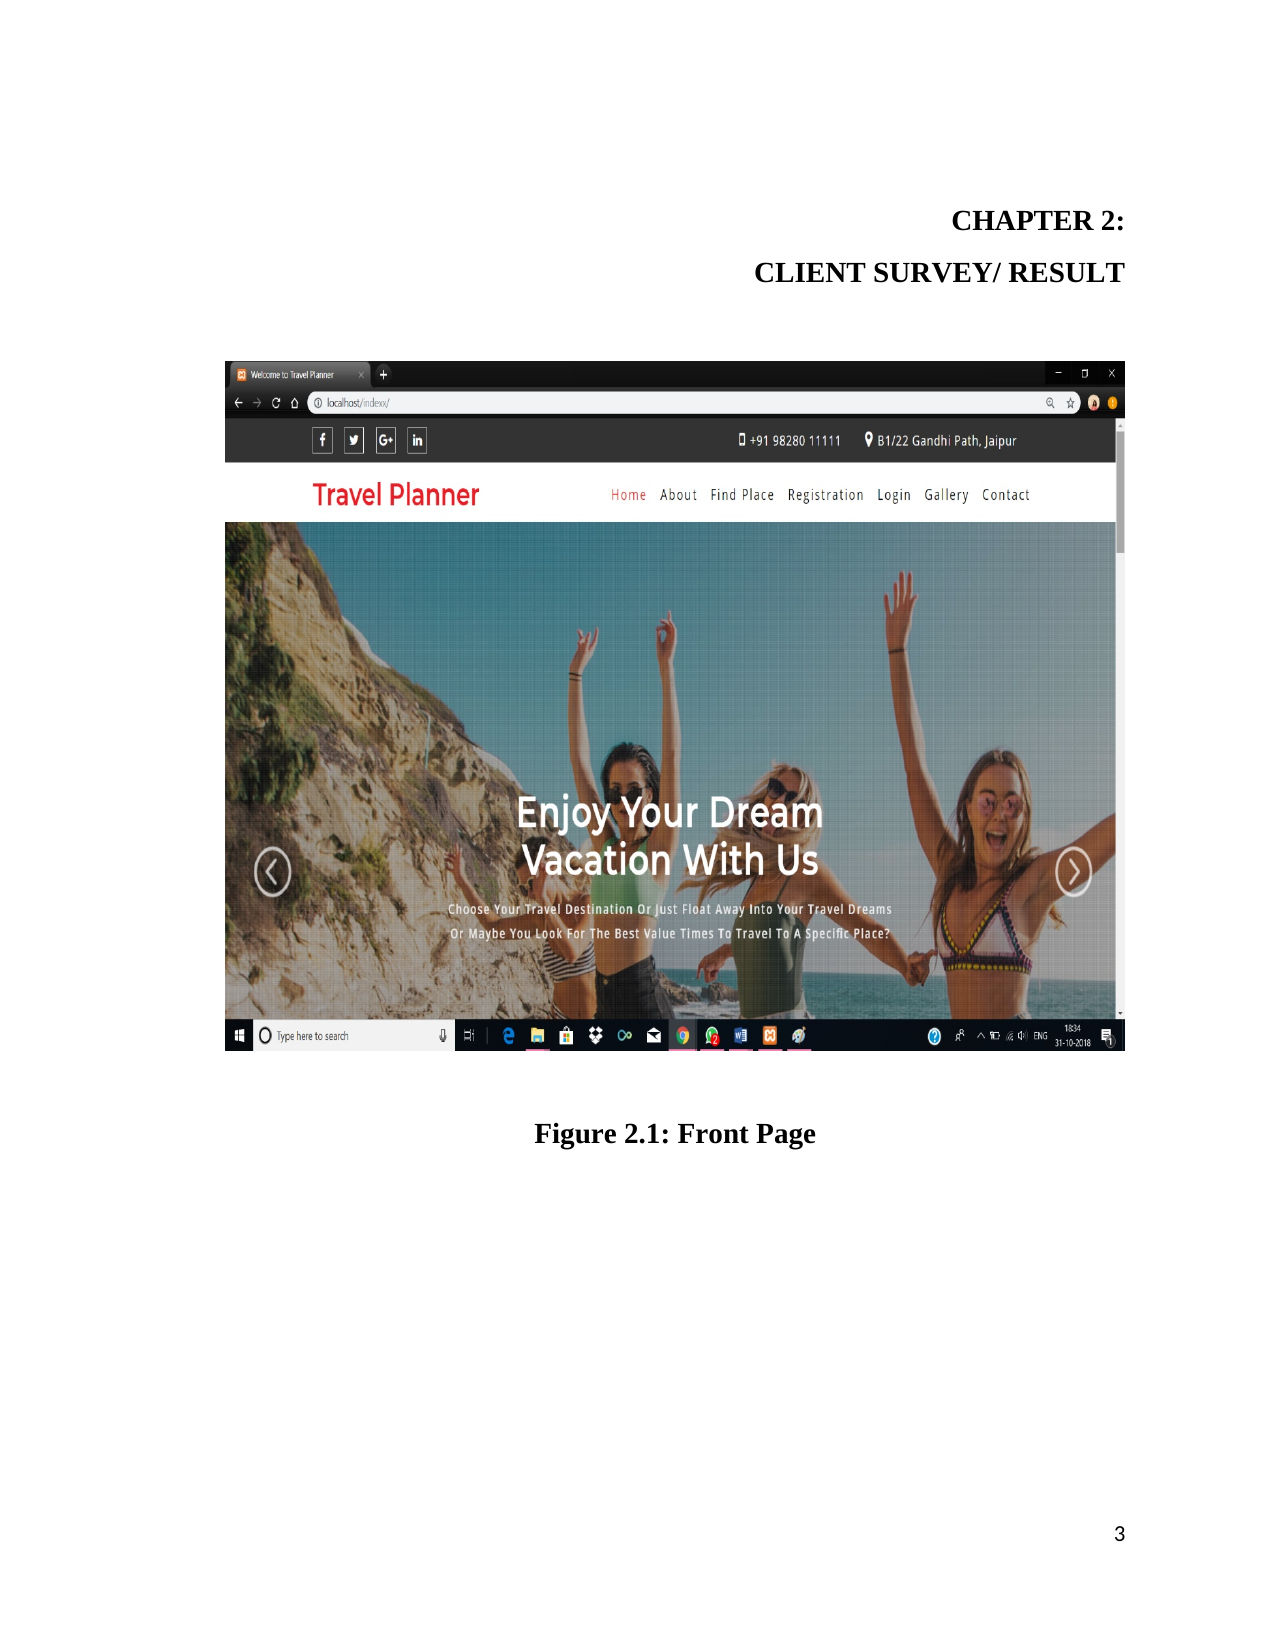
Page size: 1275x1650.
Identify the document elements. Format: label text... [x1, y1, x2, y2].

text CLIENT SURVEY/ RESULT [225, 256, 1125, 289]
text Figure 2.1: Front Page [225, 1117, 1125, 1150]
picture [225, 361, 1125, 1051]
text CHAPTER 2: [225, 203, 1125, 236]
